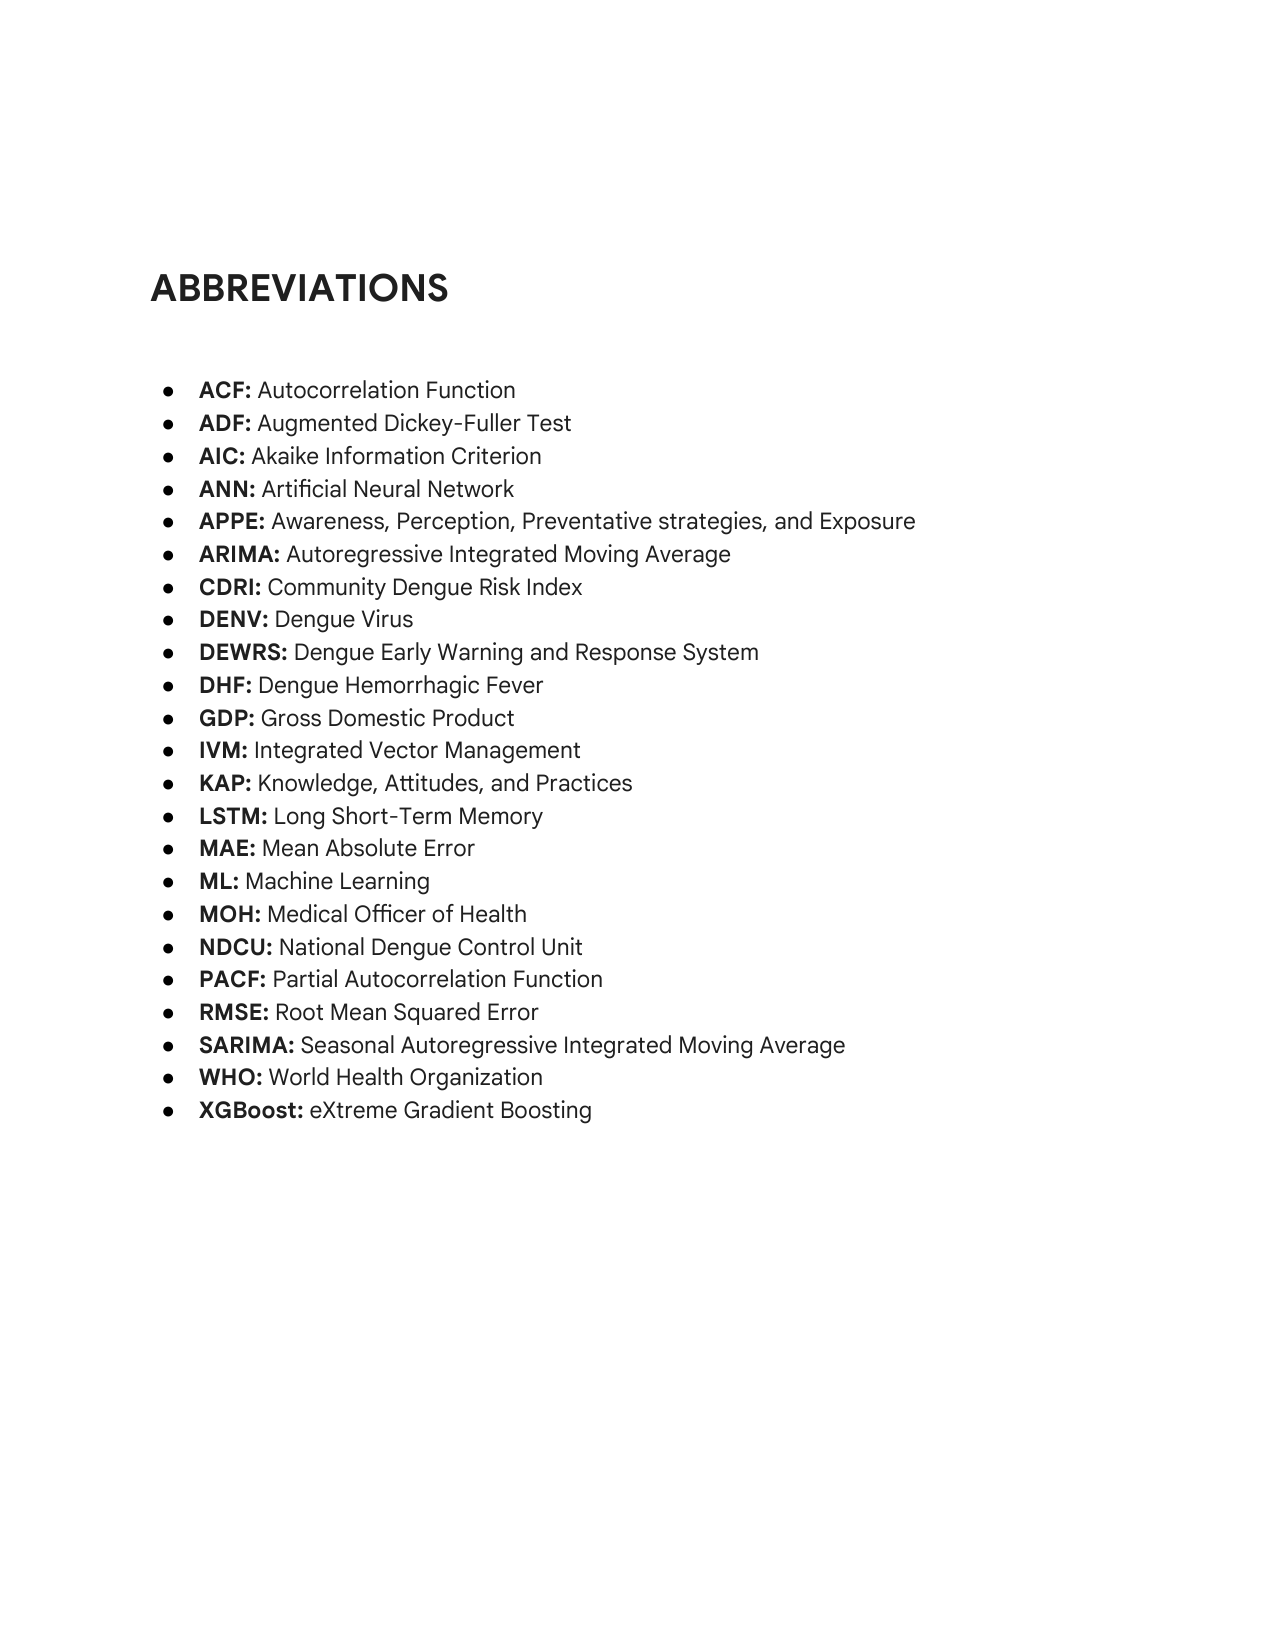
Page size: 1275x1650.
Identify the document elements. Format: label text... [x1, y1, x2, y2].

list GDP: Gross Domestic Product [161, 704, 1125, 732]
list AIC: Akaike Information Criterion [161, 442, 1125, 471]
list RMSE: Root Mean Squared Error [161, 998, 1125, 1027]
list SARIMA: Seasonal Autoregressive Integrated Moving Average [161, 1031, 1125, 1059]
subtitle ABBREVIATIONS [150, 265, 1125, 312]
list PACF: Partial Autocorrelation Function [161, 965, 1125, 994]
list DENV: Dengue Virus [161, 606, 1125, 634]
list DHF: Dengue Hemorrhagic Fever [161, 671, 1125, 700]
list ADF: Augmented Dickey-Fuller Test [161, 409, 1125, 438]
list ANN: Artificial Neural Network [161, 475, 1125, 503]
list XGBoost: eXtreme Gradient Boosting [161, 1096, 1125, 1125]
list LSTM: Long Short-Term Memory [161, 802, 1125, 831]
list MOH: Medical Officer of Health [161, 900, 1125, 929]
list APPE: Awareness, Perception, Preventative strategies, and Exposure [161, 507, 1125, 536]
list IVM: Integrated Vector Management [161, 736, 1125, 765]
list CDRI: Community Dengue Risk Index [161, 573, 1125, 602]
list ML: Machine Learning [161, 867, 1125, 896]
list KAP: Knowledge, Attitudes, and Practices [161, 769, 1125, 798]
list NDCU: National Dengue Control Unit [161, 933, 1125, 961]
list DEWRS: Dengue Early Warning and Response System [161, 638, 1125, 667]
list ARIMA: Autoregressive Integrated Moving Average [161, 540, 1125, 569]
list ACF: Autocorrelation Function [161, 377, 1125, 405]
list WHO: World Health Organization [161, 1063, 1125, 1092]
list MAE: Mean Absolute Error [161, 834, 1125, 863]
